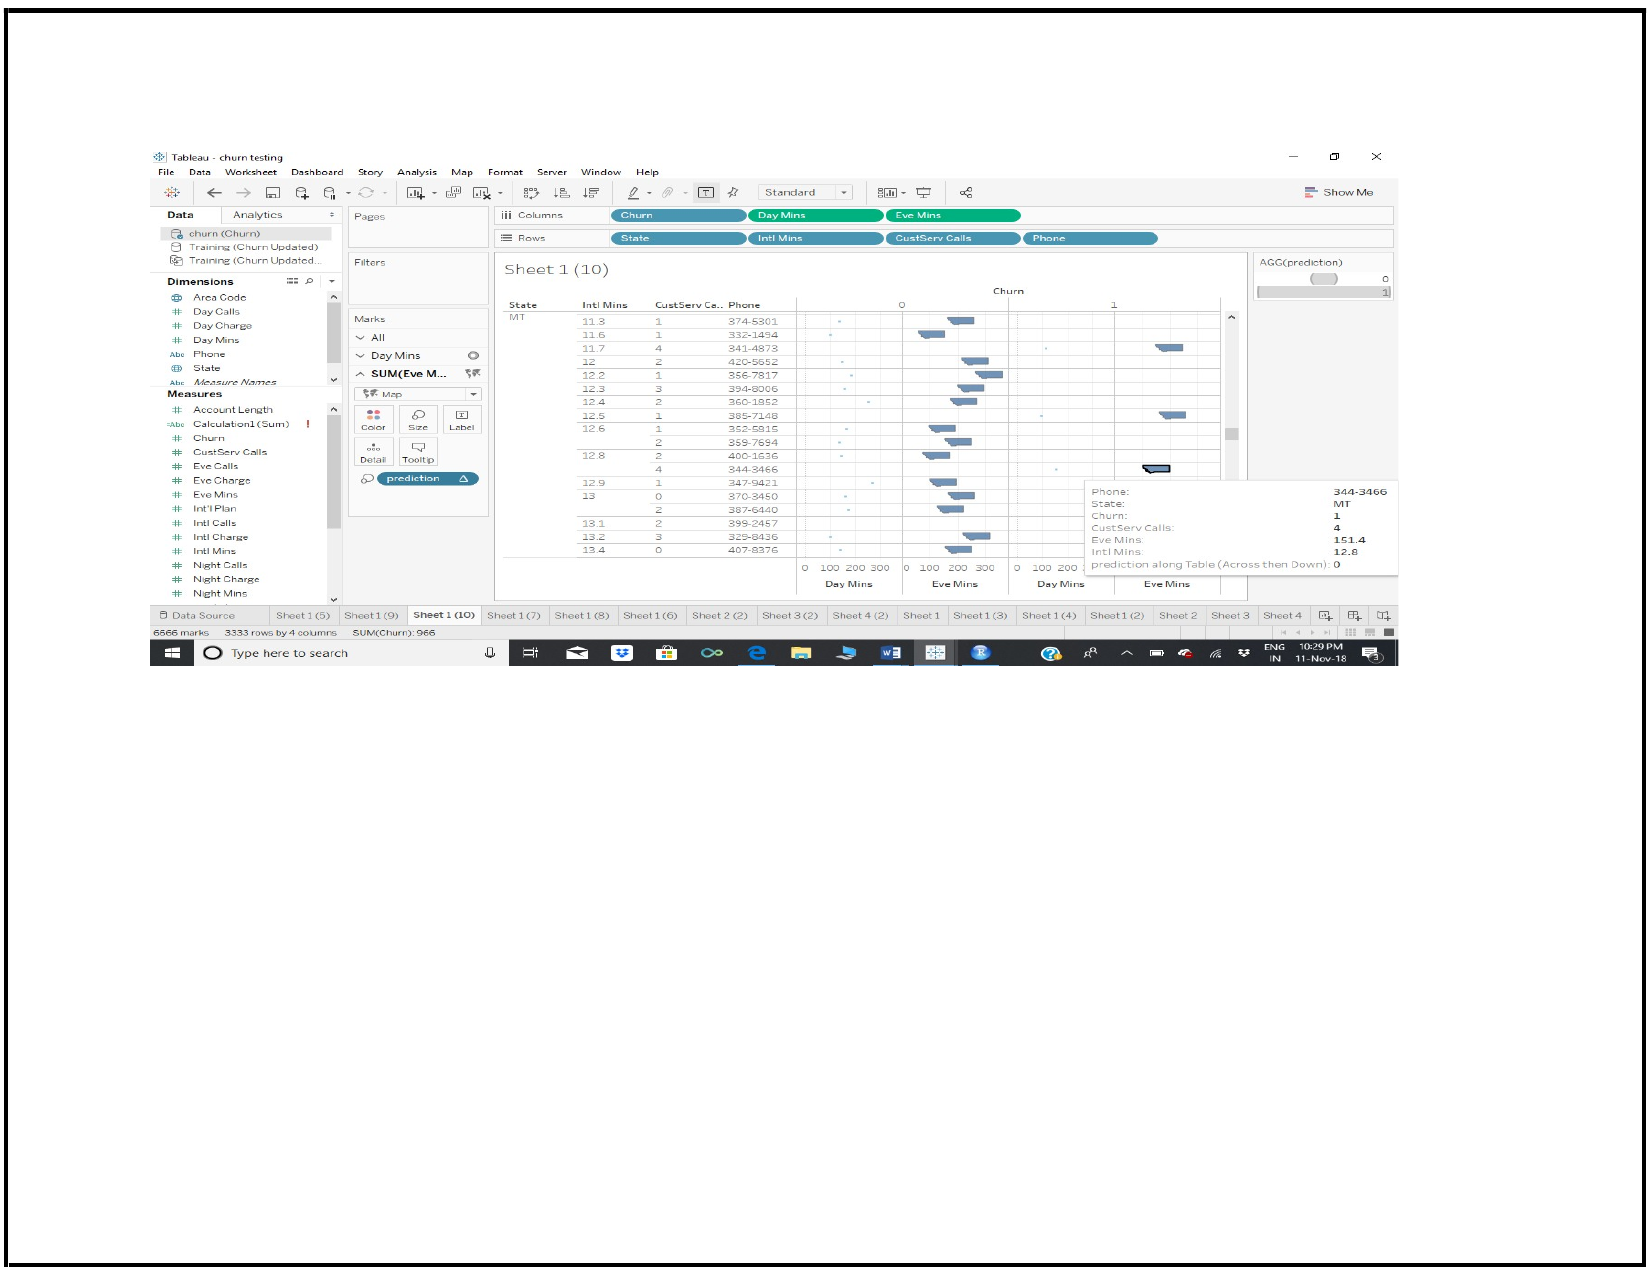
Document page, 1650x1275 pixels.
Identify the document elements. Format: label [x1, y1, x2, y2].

picture [150, 152, 1399, 666]
